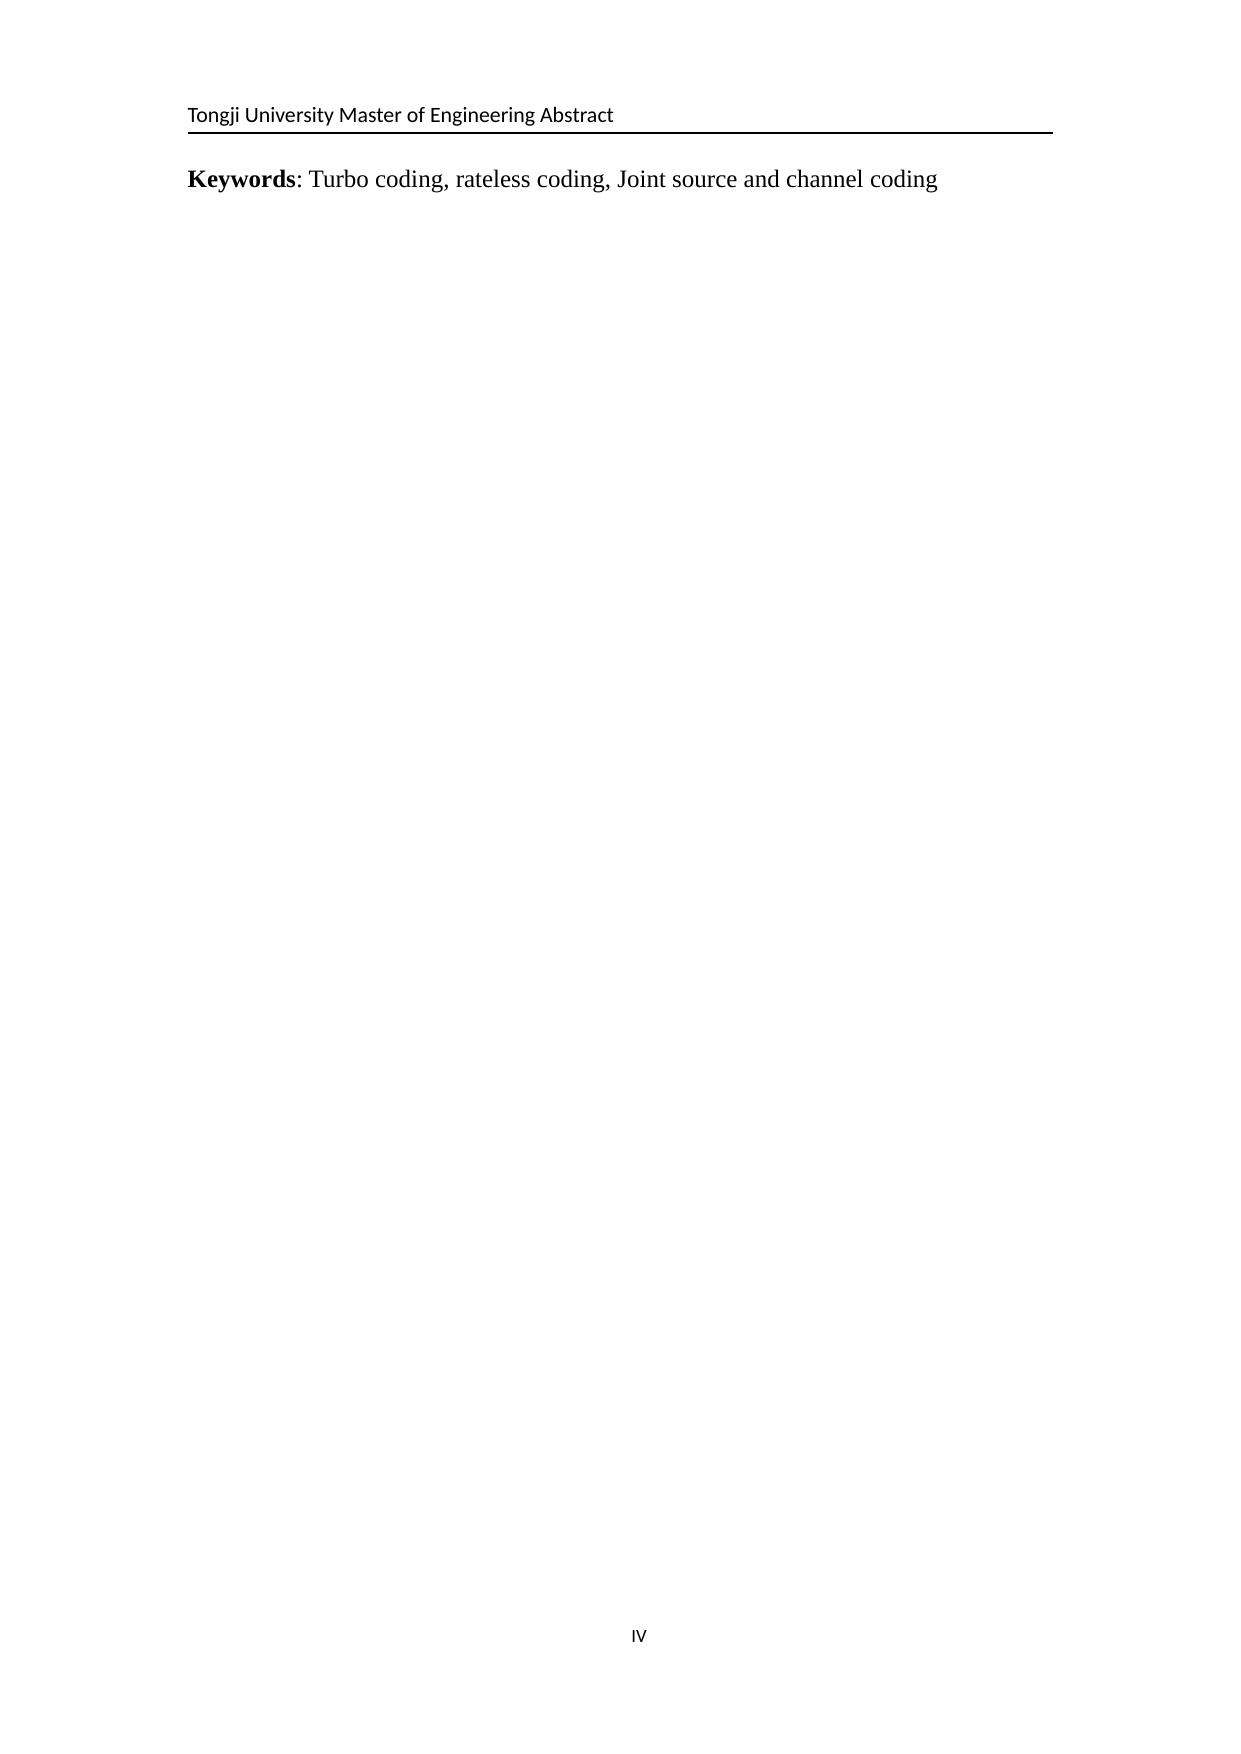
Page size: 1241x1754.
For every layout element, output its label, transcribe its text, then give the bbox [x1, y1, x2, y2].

text Keywords: Turbo coding, rateless coding, Joint source and channel coding [187, 162, 1053, 194]
